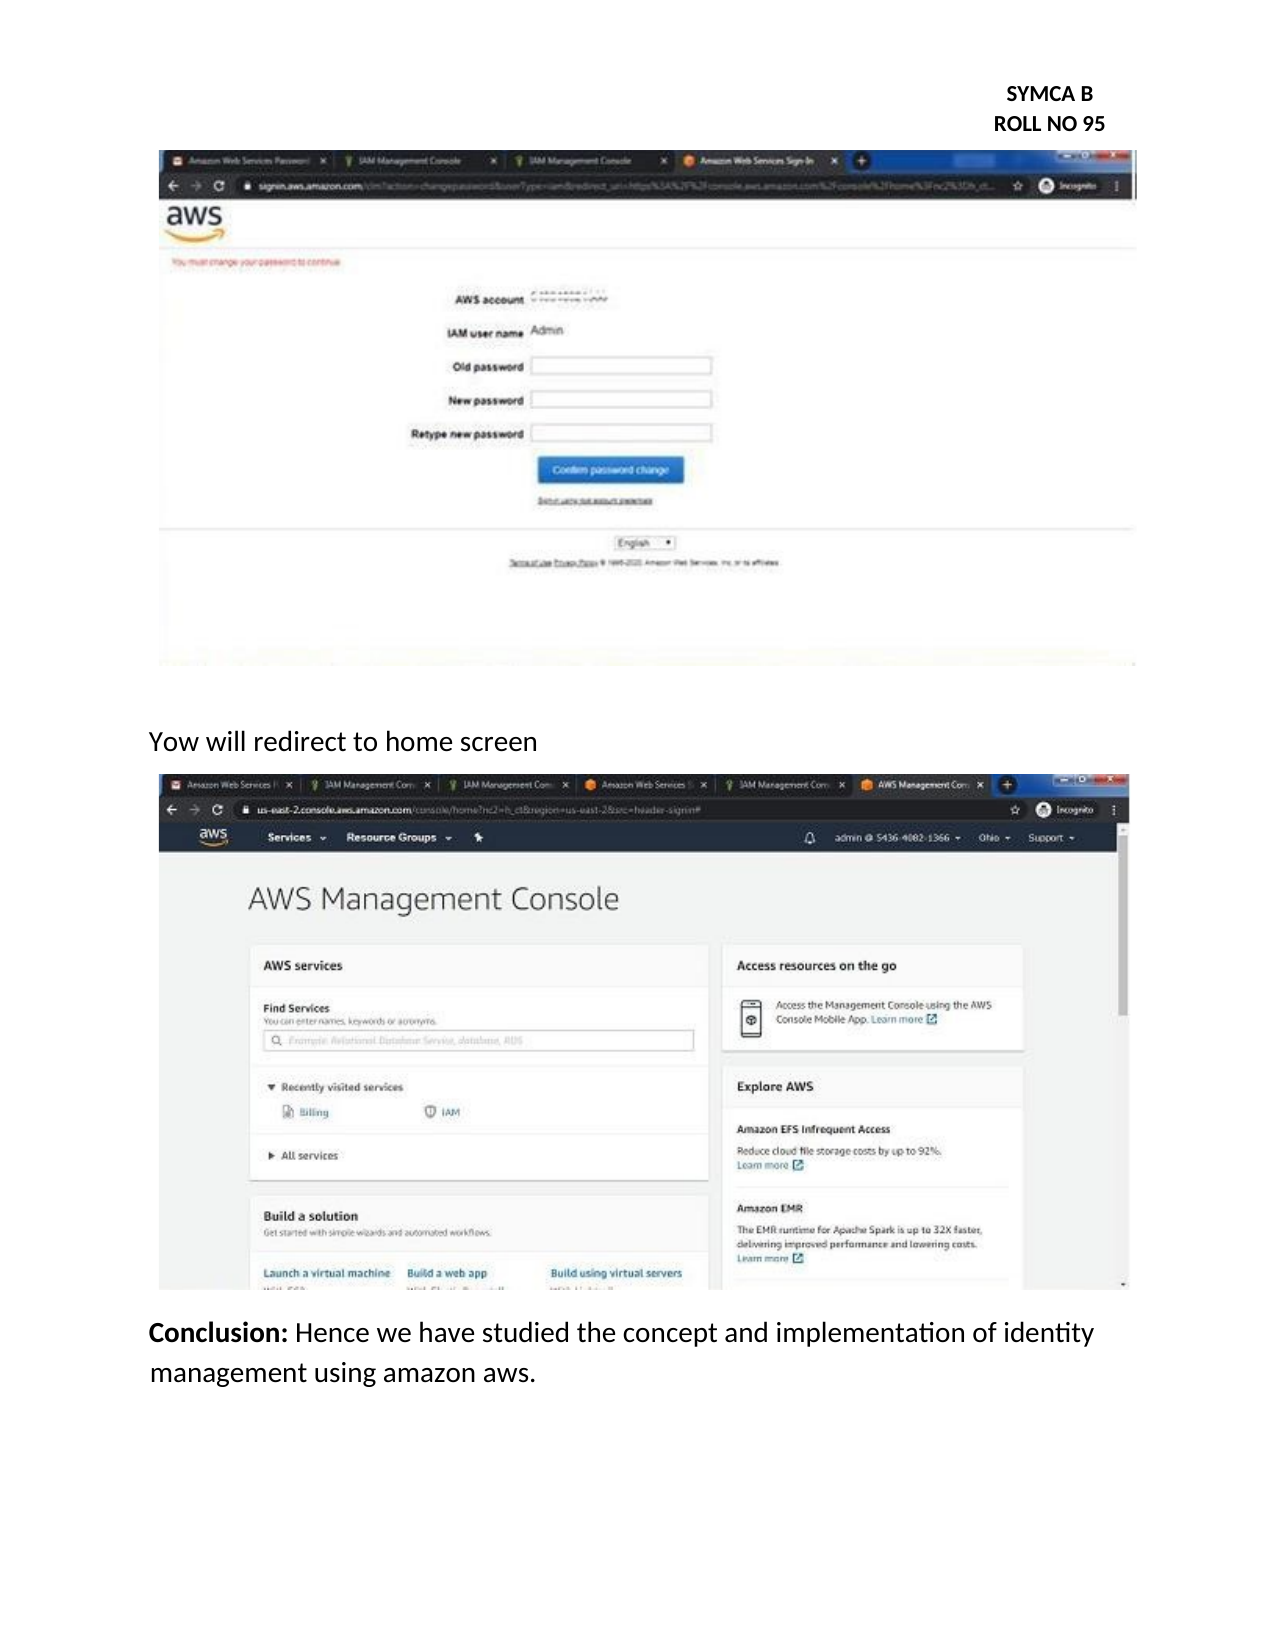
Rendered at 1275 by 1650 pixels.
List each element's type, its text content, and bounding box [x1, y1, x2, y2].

text Conclusion: Hence we have studied the concept and implementation of identity management using amazon aws. [148, 1314, 1135, 1390]
picture [158, 774, 1131, 1290]
text Yow will redirect to home screen [148, 723, 1135, 759]
picture [158, 150, 1137, 666]
